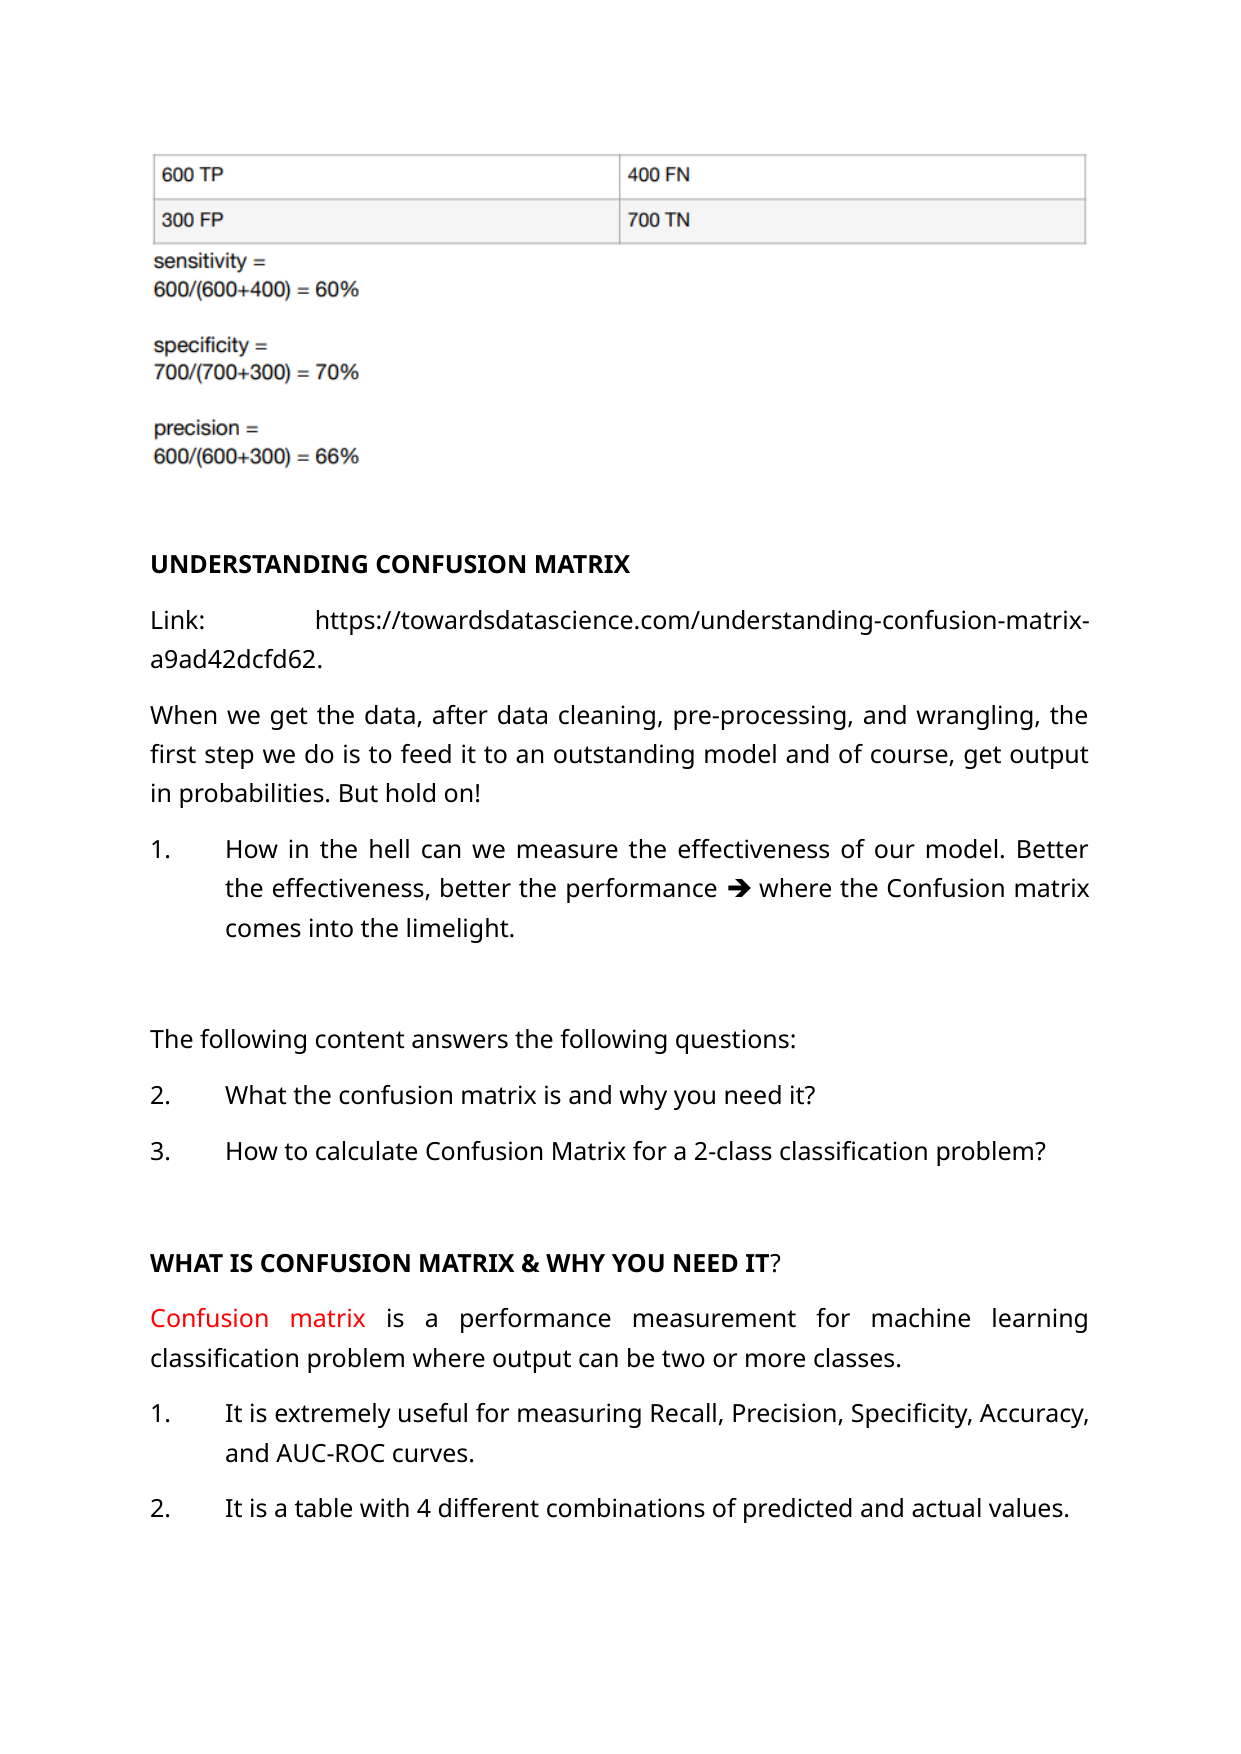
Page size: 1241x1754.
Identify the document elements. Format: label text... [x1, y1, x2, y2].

text UNDERSTANDING CONFUSION MATRIX [150, 547, 1090, 581]
text Link: https://towardsdatascience.com/understanding-confusion-matrix-a9ad42dcfd62. [150, 603, 1090, 676]
list How in the hell can we measure the effectiveness of our model. Better the effectiveness, better the performance where the Confusion matrix comes into the limelight. [150, 832, 1090, 944]
text The following content answers the following questions: [150, 1022, 1090, 1056]
list It is extremely useful for measuring Recall, Precision, Specificity, Accuracy, and AUC-ROC curves. [150, 1396, 1090, 1469]
list What the confusion matrix is and why you need it? [150, 1078, 1090, 1112]
list How to calculate Confusion Matrix for a 2-class classification problem? [150, 1134, 1090, 1168]
text When we get the data, after data cleaning, pre-processing, and wrangling, the first step we do is to feed it to an outstanding model and of course, get output in probabilities. But hold on! [150, 698, 1090, 810]
text WHAT IS CONFUSION MATRIX & WHY YOU NEED IT? [150, 1245, 1090, 1279]
text Confusion matrix is a performance measurement for machine learning classification problem where output can be two or more classes. [150, 1301, 1090, 1374]
picture [150, 150, 1091, 470]
list It is a table with 4 different combinations of predicted and actual values. [150, 1491, 1090, 1525]
